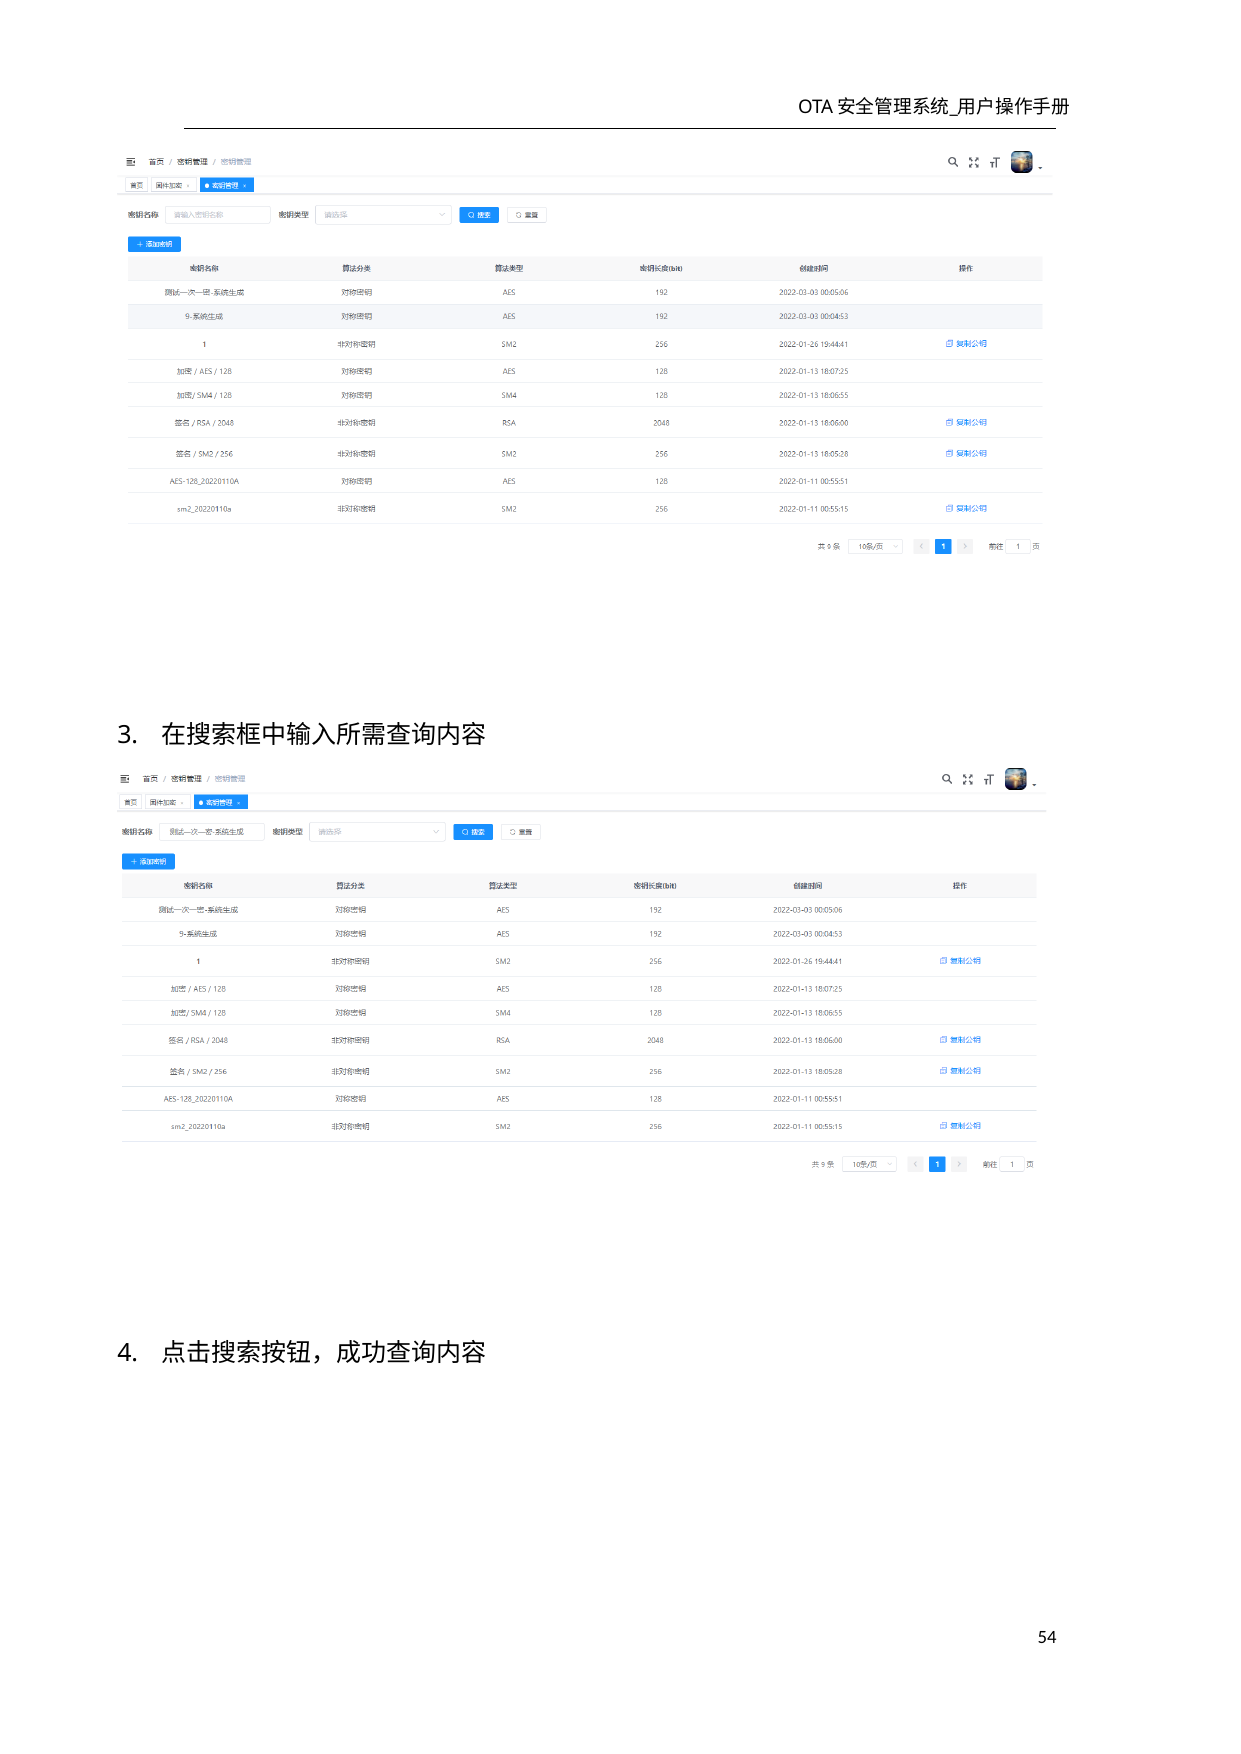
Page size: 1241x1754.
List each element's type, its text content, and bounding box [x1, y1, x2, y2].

list 点击搜索按钮，成功查询内容 [117, 1318, 1161, 1383]
picture [117, 148, 1053, 675]
picture [117, 765, 1047, 1293]
list 在搜索框中输入所需查询内容 [117, 701, 1161, 766]
